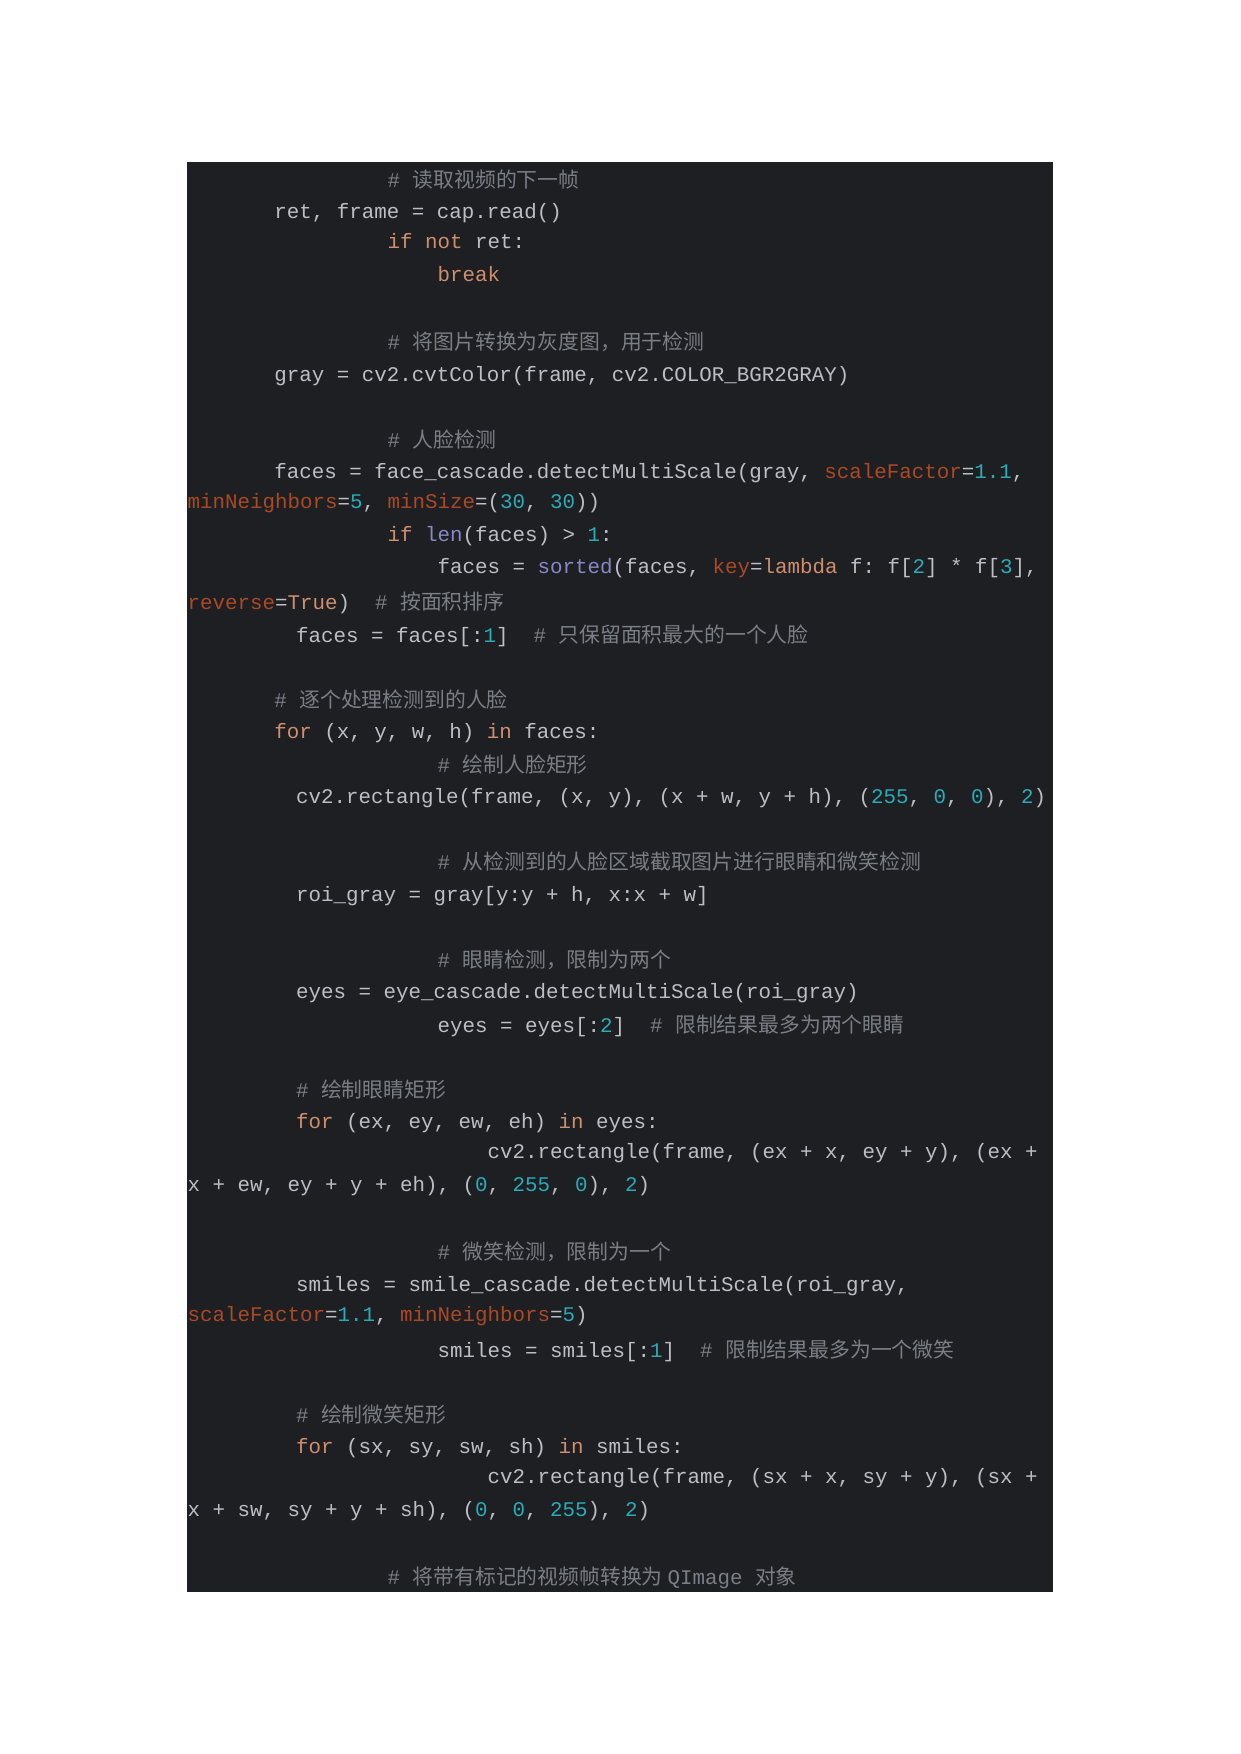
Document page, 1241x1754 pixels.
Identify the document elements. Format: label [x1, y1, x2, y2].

text [187, 162, 1053, 1592]
